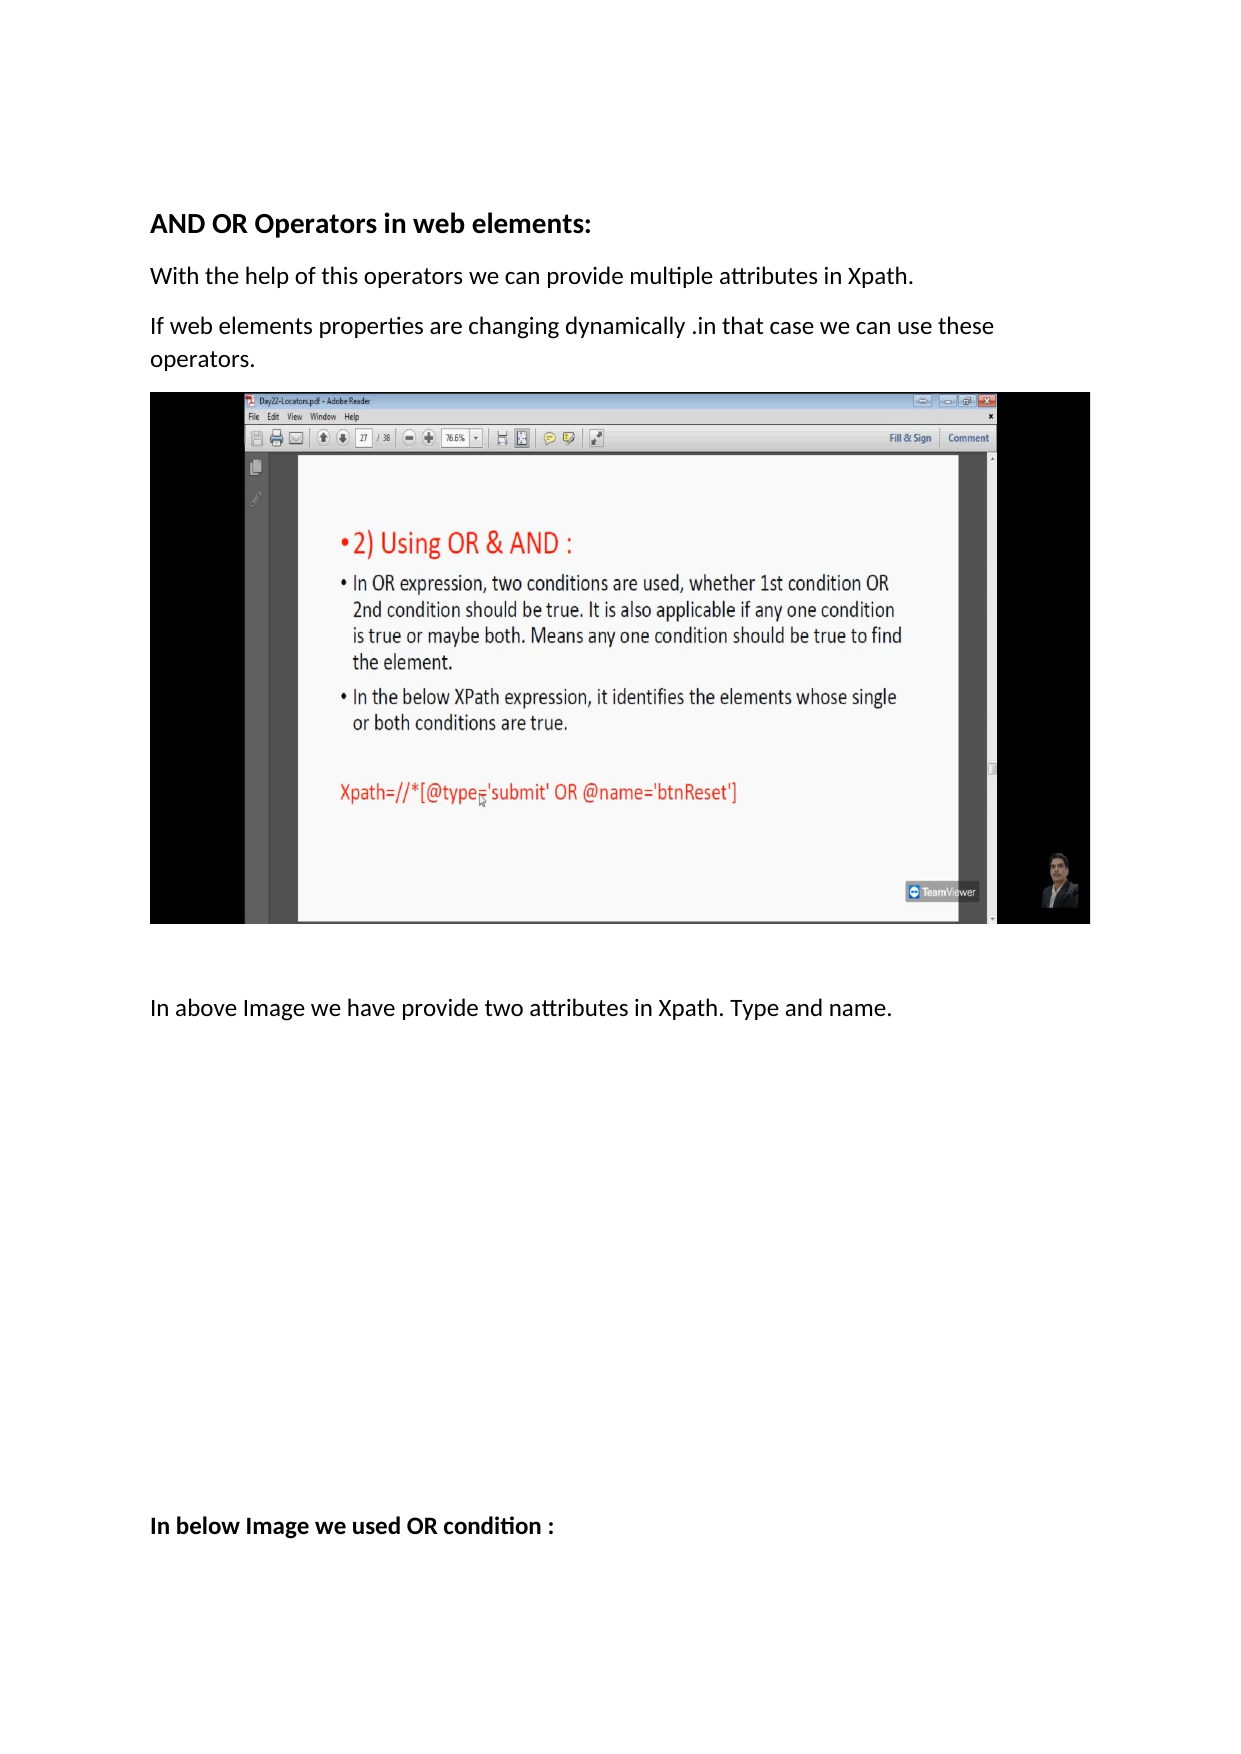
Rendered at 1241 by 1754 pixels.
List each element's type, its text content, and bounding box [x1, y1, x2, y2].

text If web elements properties are changing dynamically .in that case we can use these operators. [150, 310, 1090, 373]
text In above Image we have provide two attributes in Xpath. Type and name. [150, 992, 1090, 1022]
picture [150, 392, 1091, 924]
text AND OR Operators in web elements: [150, 205, 1090, 241]
text In below Image we used OR condition : [150, 1510, 1090, 1541]
text With the help of this operators we can provide multiple attributes in Xpath. [150, 260, 1090, 291]
